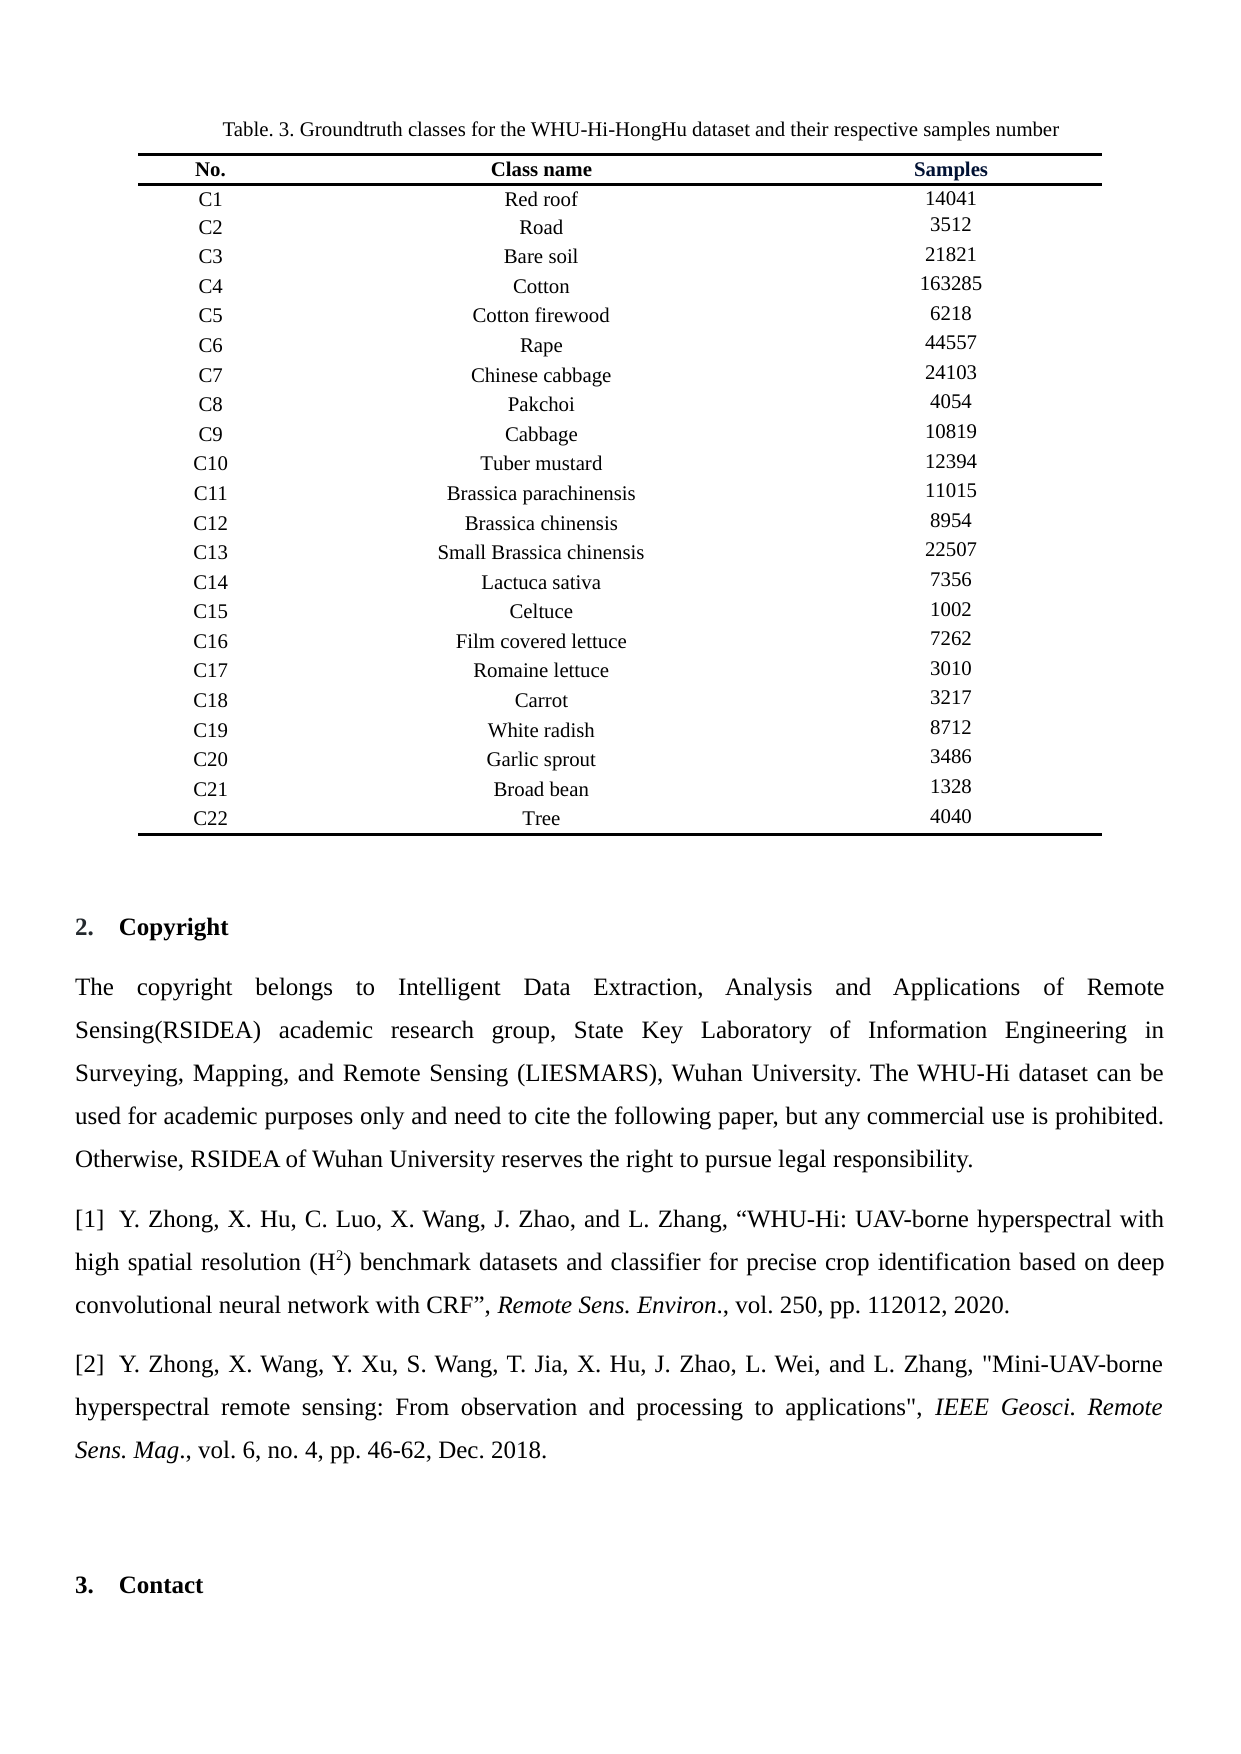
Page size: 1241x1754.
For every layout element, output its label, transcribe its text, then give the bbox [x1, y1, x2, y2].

table_cell Celtuce [283, 597, 799, 626]
text Table. 3. Groundtruth classes for the WHU-Hi-HongHu dataset and their respective samples number [75, 117, 1165, 141]
table_cell Romaine lettuce [283, 656, 799, 685]
table_cell Cotton firewood [283, 301, 799, 330]
table_cell 14041 [800, 186, 1102, 212]
table_header Samples [800, 156, 1102, 182]
table_cell C13 [138, 538, 283, 567]
table_cell C1 [138, 186, 283, 212]
table_cell 24103 [800, 360, 1102, 389]
table_cell Broad bean [283, 774, 799, 804]
table_cell Brassica chinensis [283, 508, 799, 537]
table_cell Red roof [283, 186, 799, 212]
text [1] Y. Zhong, X. Hu, C. Luo, X. Wang, J. Zhao, and L. Zhang, “WHU-Hi: UAV-borne hyperspectral with high spatial resolution (H2) benchmark datasets and classifier for precise crop identification based on deep convolutional neural network with CRF”, Remote Sens. Environ., vol. 250, pp. 112012, 2020. [75, 1204, 1165, 1319]
table_cell Chinese cabbage [283, 360, 799, 389]
table_cell C20 [138, 745, 283, 774]
table_cell 11015 [800, 478, 1102, 508]
table_cell C16 [138, 626, 283, 656]
table_cell C18 [138, 685, 283, 715]
table_cell 12394 [800, 449, 1102, 478]
table_cell Carrot [283, 685, 799, 715]
table_cell C19 [138, 715, 283, 744]
table_cell 44557 [800, 330, 1102, 360]
table_cell C7 [138, 360, 283, 389]
table_cell C6 [138, 330, 283, 360]
table_cell 8954 [800, 508, 1102, 537]
table_cell 3512 [800, 212, 1102, 242]
table_cell Lactuca sativa [283, 567, 799, 597]
table_cell C21 [138, 774, 283, 804]
table_cell 21821 [800, 242, 1102, 271]
table_cell 1328 [800, 774, 1102, 804]
table_cell C22 [138, 804, 283, 833]
table_cell C12 [138, 508, 283, 537]
table_cell C3 [138, 242, 283, 271]
table_cell 6218 [800, 301, 1102, 330]
table_cell 3217 [800, 685, 1102, 715]
table_cell Cabbage [283, 419, 799, 449]
table_cell 3486 [800, 745, 1102, 774]
table_cell Small Brassica chinensis [283, 538, 799, 567]
table_cell C2 [138, 212, 283, 242]
table_cell Garlic sprout [283, 745, 799, 774]
text The copyright belongs to Intelligent Data Extraction, Analysis and Applications of Remote Sensing(RSIDEA) academic research group, State Key Laboratory of Information Engineering in Surveying, Mapping, and Remote Sensing (LIESMARS), Wuhan University. The WHU-Hi dataset can be used for academic purposes only and need to cite the following paper, but any commercial use is prohibited. Otherwise, RSIDEA of Wuhan University reserves the right to pursue legal responsibility. [75, 972, 1165, 1173]
table_cell Brassica parachinensis [283, 478, 799, 508]
table_cell C9 [138, 419, 283, 449]
text [2] Y. Zhong, X. Wang, Y. Xu, S. Wang, T. Jia, X. Hu, J. Zhao, L. Wei, and L. Zhang, "Mini-UAV-borne hyperspectral remote sensing: From observation and processing to applications", IEEE Geosci. Remote Sens. Mag., vol. 6, no. 4, pp. 46-62, Dec. 2018. [75, 1349, 1165, 1464]
list Copyright [75, 912, 1165, 941]
list Contact [75, 1571, 1165, 1599]
table_cell C4 [138, 271, 283, 301]
table_cell 22507 [800, 538, 1102, 567]
table_cell 10819 [800, 419, 1102, 449]
table_cell C10 [138, 449, 283, 478]
table_cell 163285 [800, 271, 1102, 301]
table_cell Bare soil [283, 242, 799, 271]
table_cell Cotton [283, 271, 799, 301]
table_cell 7356 [800, 567, 1102, 597]
table_cell C17 [138, 656, 283, 685]
table_cell C8 [138, 390, 283, 419]
table_header Class name [283, 156, 799, 182]
table_cell Road [283, 212, 799, 242]
table_cell Pakchoi [283, 390, 799, 419]
table_cell Tree [283, 804, 799, 833]
table_cell C15 [138, 597, 283, 626]
table_cell C5 [138, 301, 283, 330]
table_cell Tuber mustard [283, 449, 799, 478]
table_cell Film covered lettuce [283, 626, 799, 656]
table_cell 3010 [800, 656, 1102, 685]
table_cell Rape [283, 330, 799, 360]
table_cell 1002 [800, 597, 1102, 626]
table_cell 4040 [800, 804, 1102, 833]
table_cell 8712 [800, 715, 1102, 744]
table_cell 4054 [800, 390, 1102, 419]
table_cell White radish [283, 715, 799, 744]
table_cell 7262 [800, 626, 1102, 656]
table_cell C11 [138, 478, 283, 508]
table_cell C14 [138, 567, 283, 597]
table_header No. [138, 156, 283, 182]
